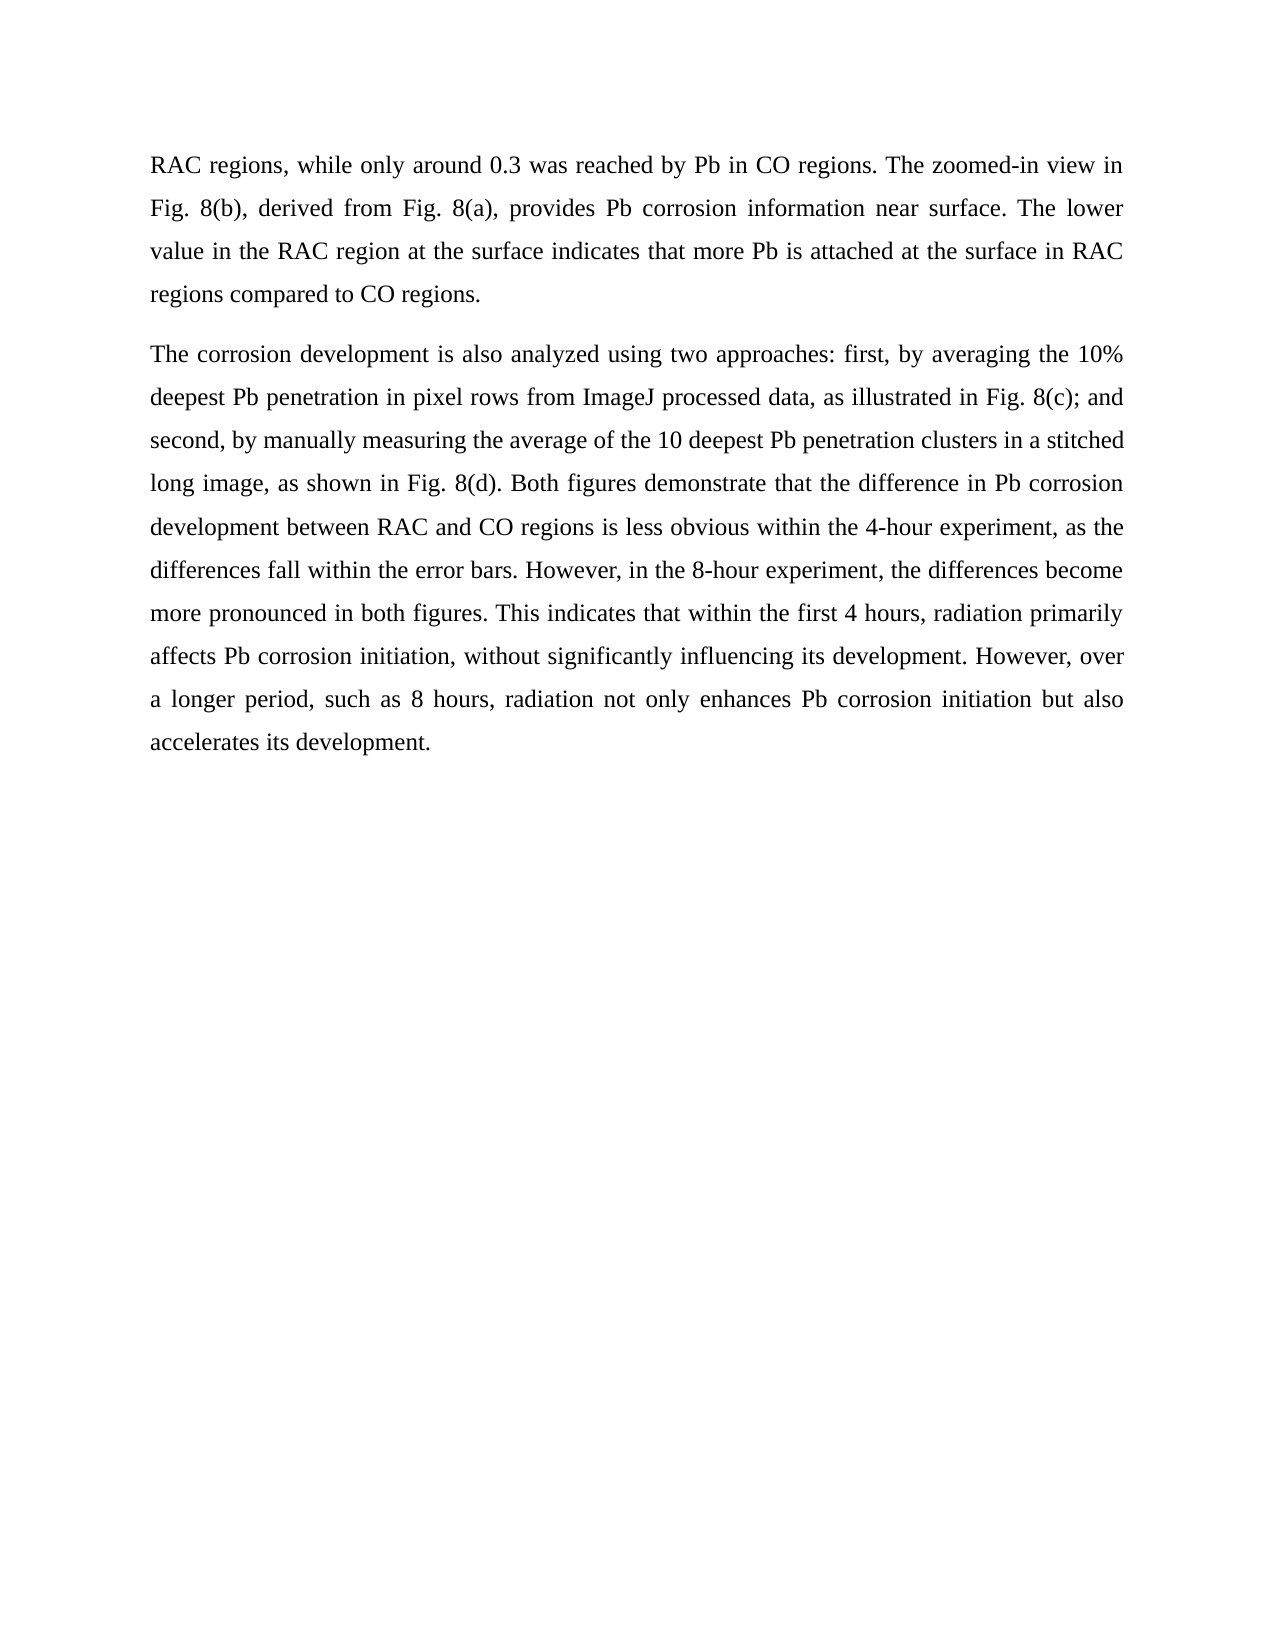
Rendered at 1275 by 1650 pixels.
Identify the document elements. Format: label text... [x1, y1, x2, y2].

text The corrosion development is also analyzed using two approaches: first, by averaging the 10% deepest Pb penetration in pixel rows from ImageJ processed data, as illustrated in Fig. 8(c); and second, by manually measuring the average of the 10 deepest Pb penetration clusters in a stitched long image, as shown in Fig. 8(d). Both figures demonstrate that the difference in Pb corrosion development between RAC and CO regions is less obvious within the 4-hour experiment, as the differences fall within the error bars. However, in the 8-hour experiment, the differences become more pronounced in both figures. This indicates that within the first 4 hours, radiation primarily affects Pb corrosion initiation, without significantly influencing its development. However, over a longer period, such as 8 hours, radiation not only enhances Pb corrosion initiation but also accelerates its development. [150, 339, 1125, 756]
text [150, 150, 1125, 308]
